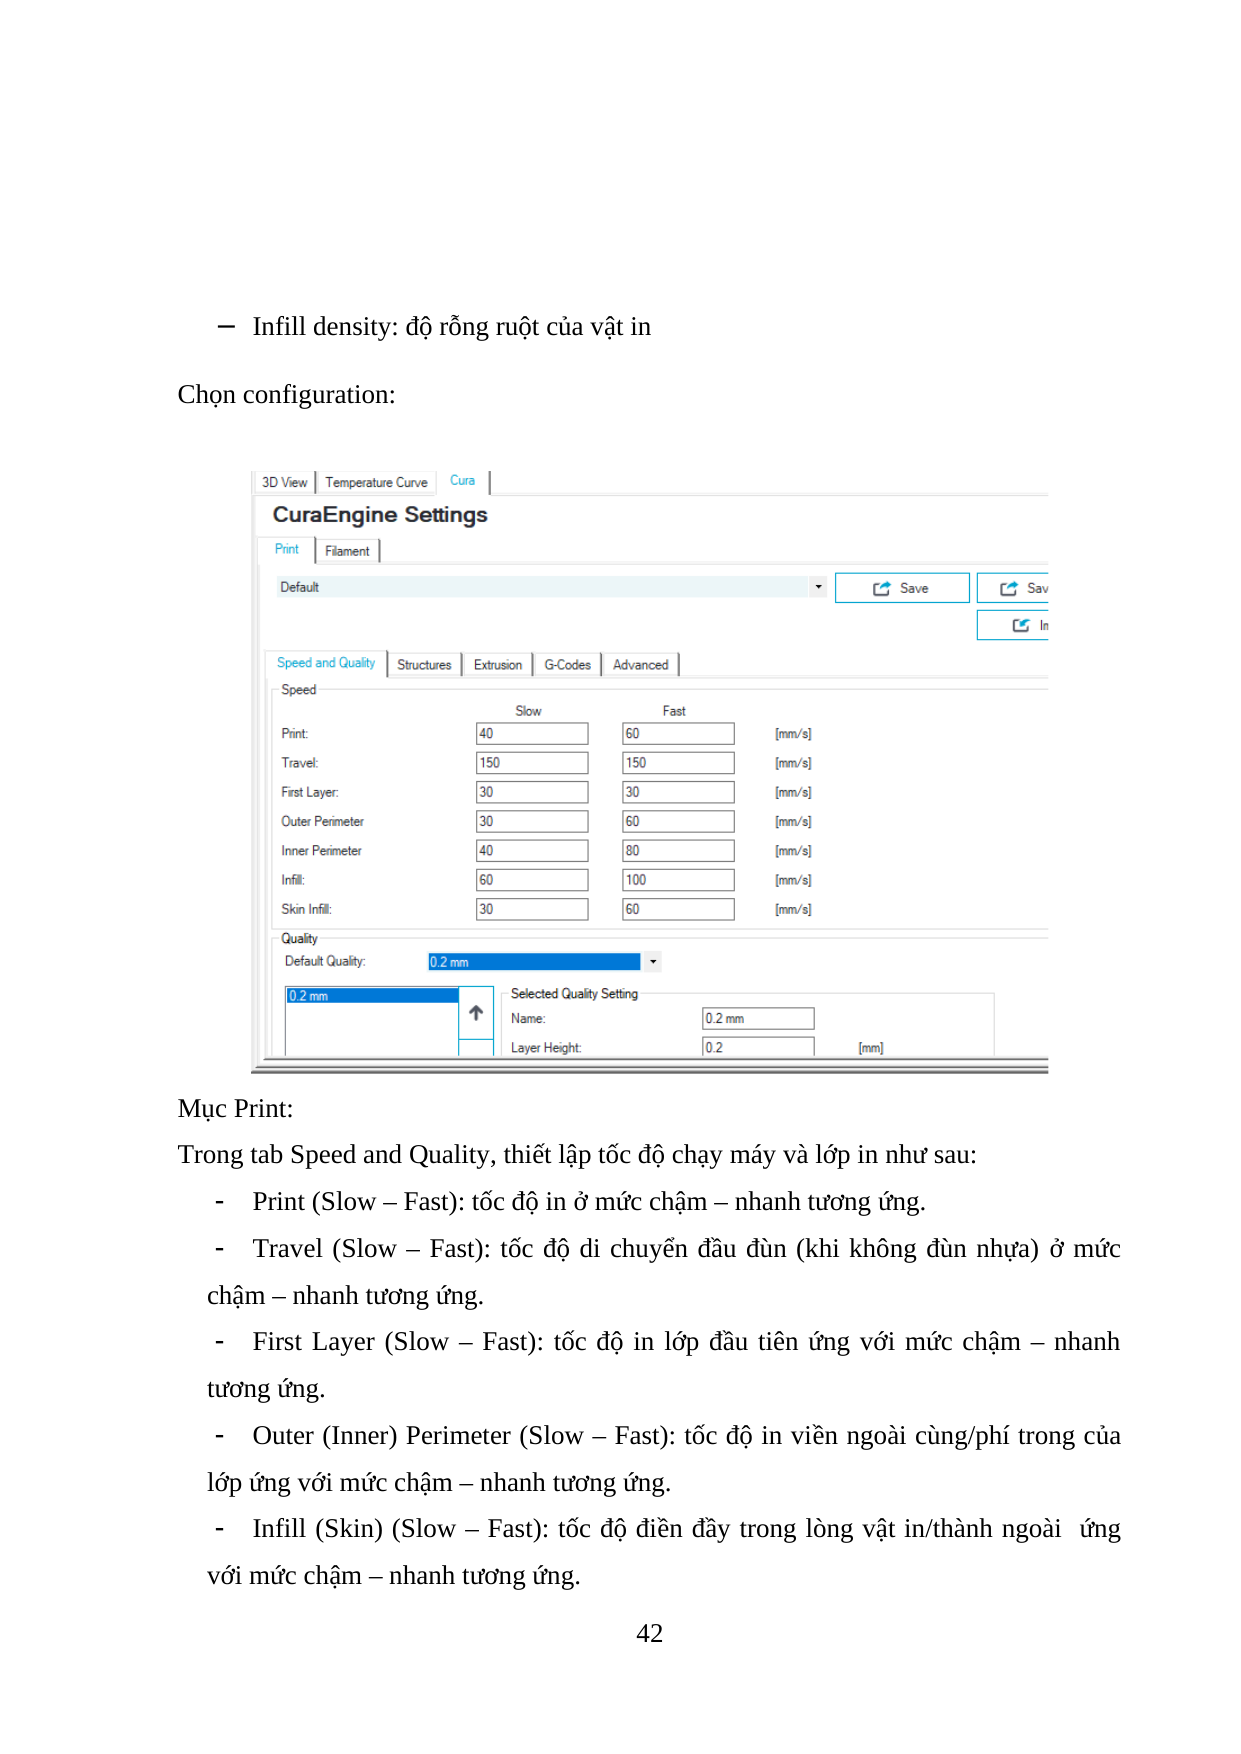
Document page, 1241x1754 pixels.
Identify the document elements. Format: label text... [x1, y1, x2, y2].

picture [251, 471, 1049, 1077]
list Print (Slow – Fast): tốc độ in ở mức chậm – nhanh tương ứng. [215, 1185, 1122, 1216]
list Travel (Slow – Fast): tốc độ di chuyển đầu đùn (khi không đùn nhựa) ở mức chậm – nhanh tương ứng. [207, 1232, 1122, 1310]
text Trong tab Speed and Quality, thiết lập tốc độ chạy máy và lớp in như sau: [177, 1138, 1122, 1170]
list First Layer (Slow – Fast): tốc độ in lớp đầu tiên ứng với mức chậm – nhanh tương ứng. [207, 1326, 1122, 1403]
text Mục Print: [177, 1092, 1122, 1123]
list Infill (Skin) (Slow – Fast): tốc độ điền đầy trong lòng vật in/thành ngoài ứng với mức chậm – nhanh tương ứng. [207, 1512, 1122, 1590]
list Outer (Inner) Perimeter (Slow – Fast): tốc độ in viền ngoài cùng/phí trong của lớp ứng với mức chậm – nhanh tương ứng. [207, 1419, 1122, 1497]
text Chọn configuration: [177, 378, 1122, 410]
list Infill density: độ rỗng ruột của vật in [215, 295, 1122, 351]
